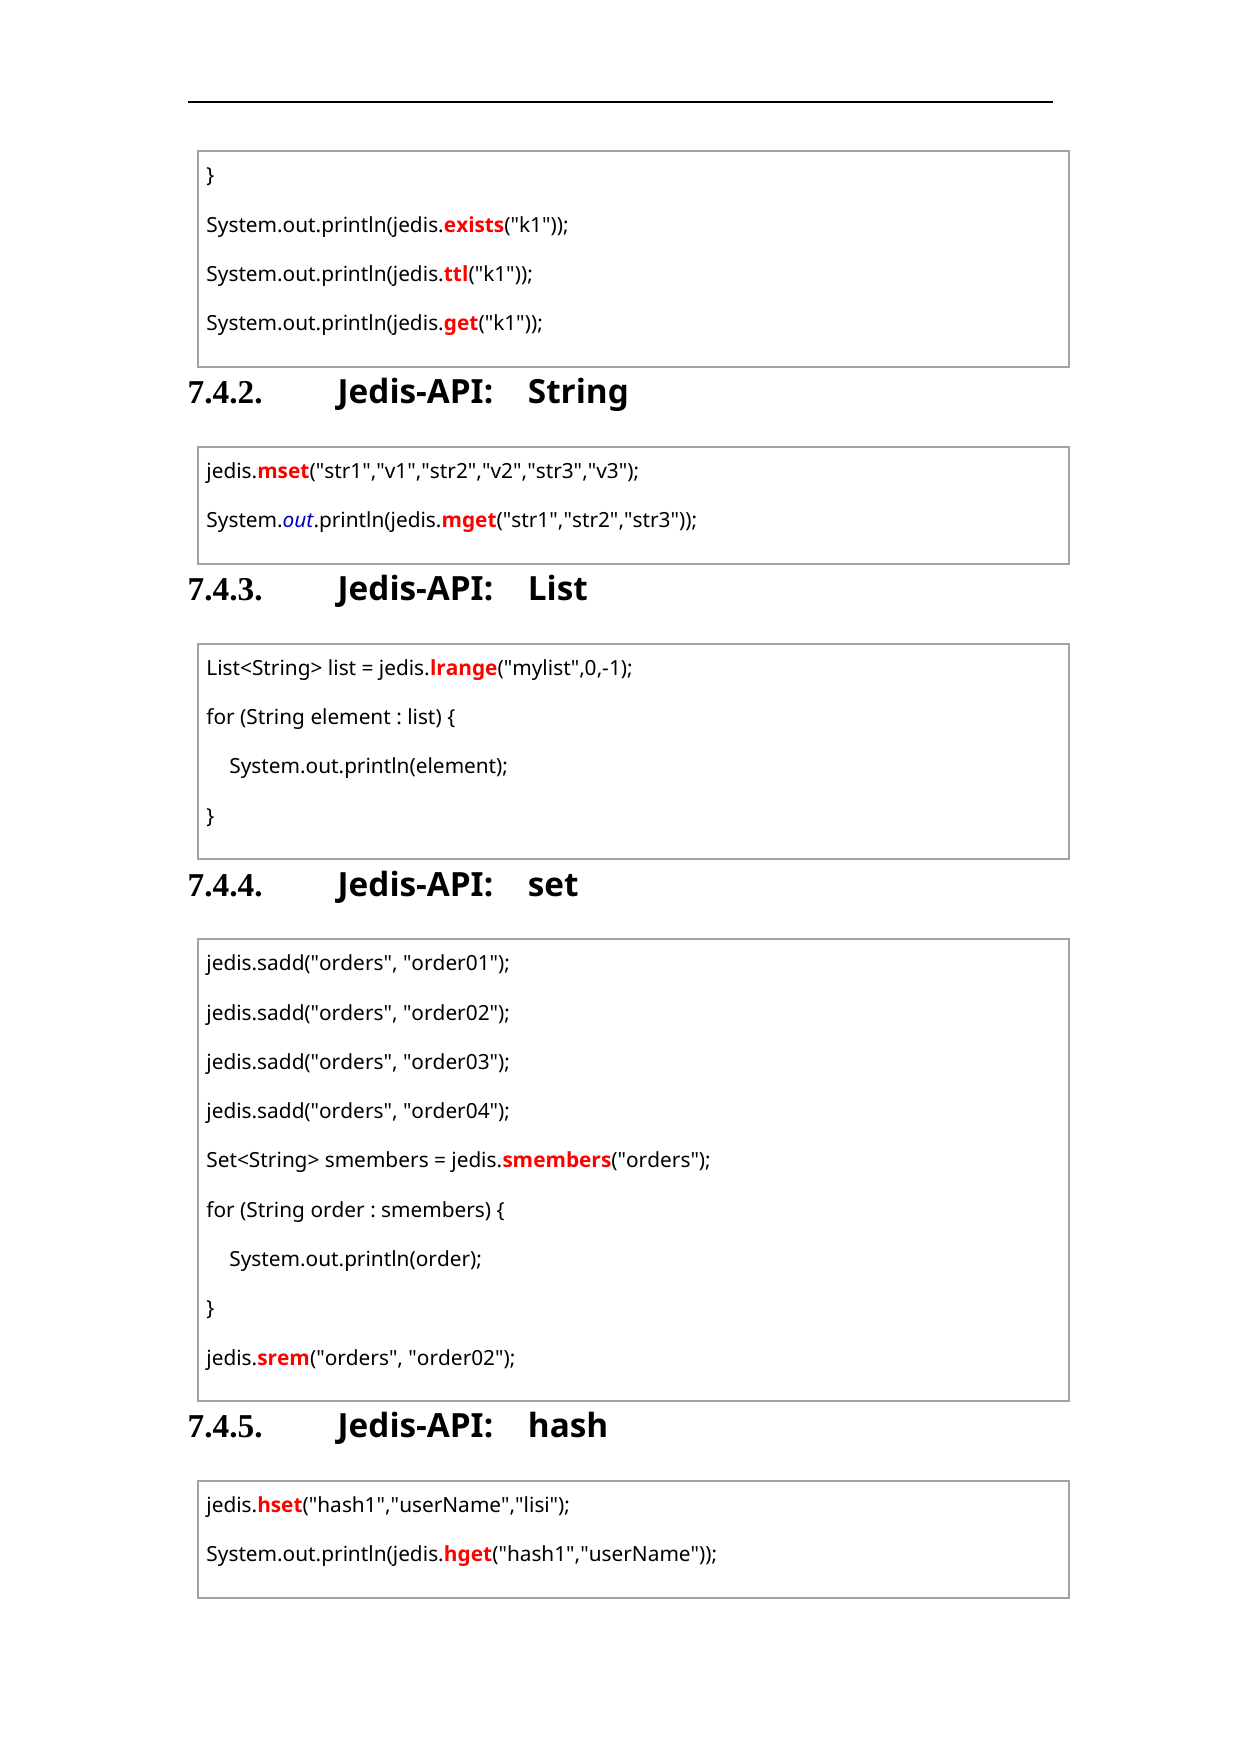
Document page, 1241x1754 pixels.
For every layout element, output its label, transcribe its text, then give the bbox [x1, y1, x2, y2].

table_header List<String> list = jedis.lrange("mylist",0,-1); for (String element : list) { System.out.println(element); } [199, 645, 1068, 858]
list Jedis-API: String [187, 368, 1053, 413]
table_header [199, 1482, 1068, 1597]
table_header jedis.mset("str1","v1","str2","v2","str3","v3"); System.out.println(jedis.mget("str1","str2","str3")); [199, 448, 1068, 563]
table_header jedis.sadd("orders", "order01"); jedis.sadd("orders", "order02"); jedis.sadd("orders", "order03"); jedis.sadd("orders", "order04"); Set<String> smembers = jedis.smembers("orders"); for (String order : smembers) { System.out.println(order); } jedis.srem("orders", "order02"); [199, 940, 1068, 1400]
list Jedis-API: set [187, 860, 1053, 906]
list Jedis-API: List [187, 565, 1053, 610]
list Jedis-API: hash [187, 1402, 1053, 1448]
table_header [199, 152, 1068, 366]
